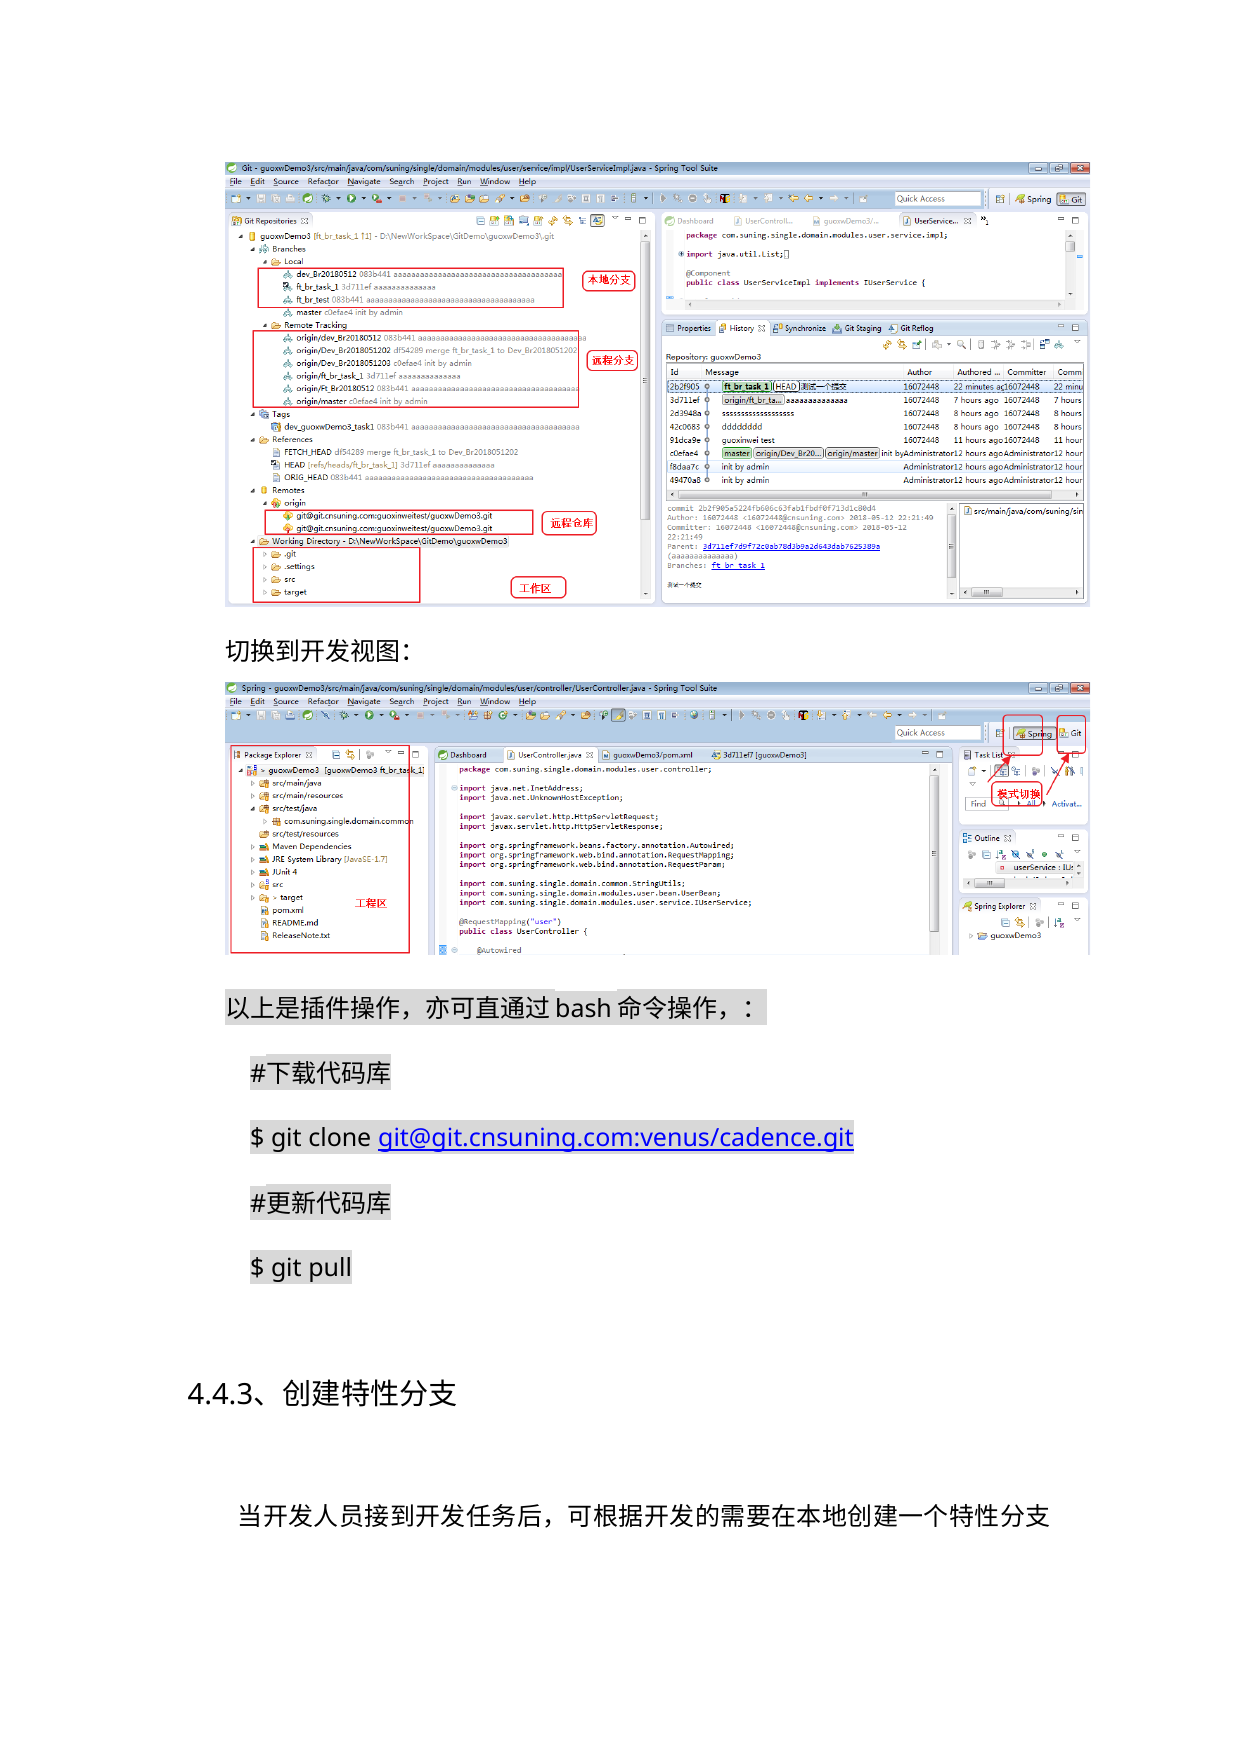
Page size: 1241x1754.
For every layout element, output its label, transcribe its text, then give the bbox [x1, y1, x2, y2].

subtitle 4.4.3、创建特性分支 [187, 1359, 1053, 1424]
text $ git clone git@git.cnsuning.com:venus/cadence.git [187, 1104, 1053, 1169]
text 切换到开发视图： [187, 617, 1053, 682]
picture [225, 162, 1091, 607]
text #下载代码库 [187, 1039, 1053, 1104]
picture [225, 682, 1091, 955]
text #更新代码库 [187, 1169, 1053, 1234]
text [187, 1482, 1053, 1547]
text 以上是插件操作，亦可直通过bash命令操作，： [187, 974, 1053, 1039]
text $ git pull [187, 1234, 1053, 1299]
